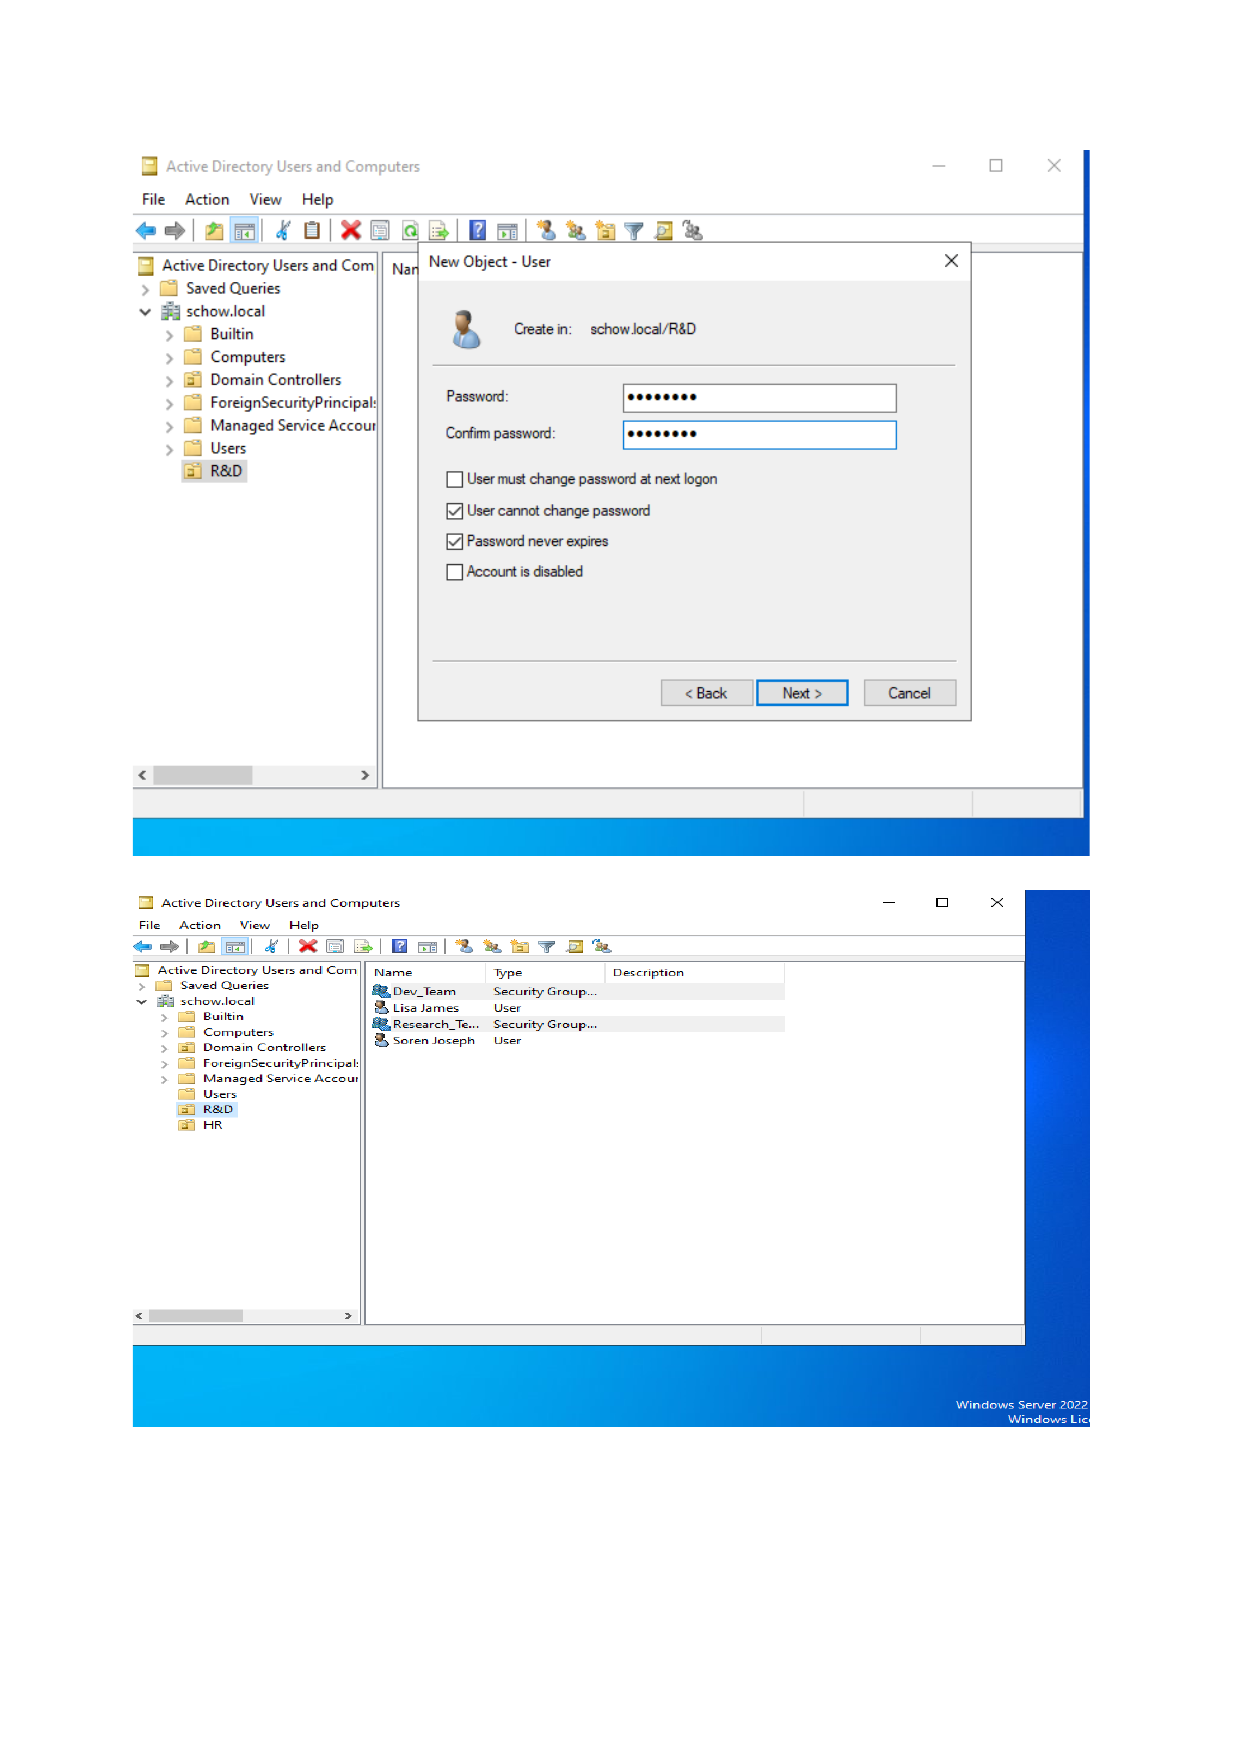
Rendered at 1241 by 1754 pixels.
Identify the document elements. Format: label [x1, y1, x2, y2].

picture [132, 890, 1090, 1427]
picture [132, 150, 1090, 856]
